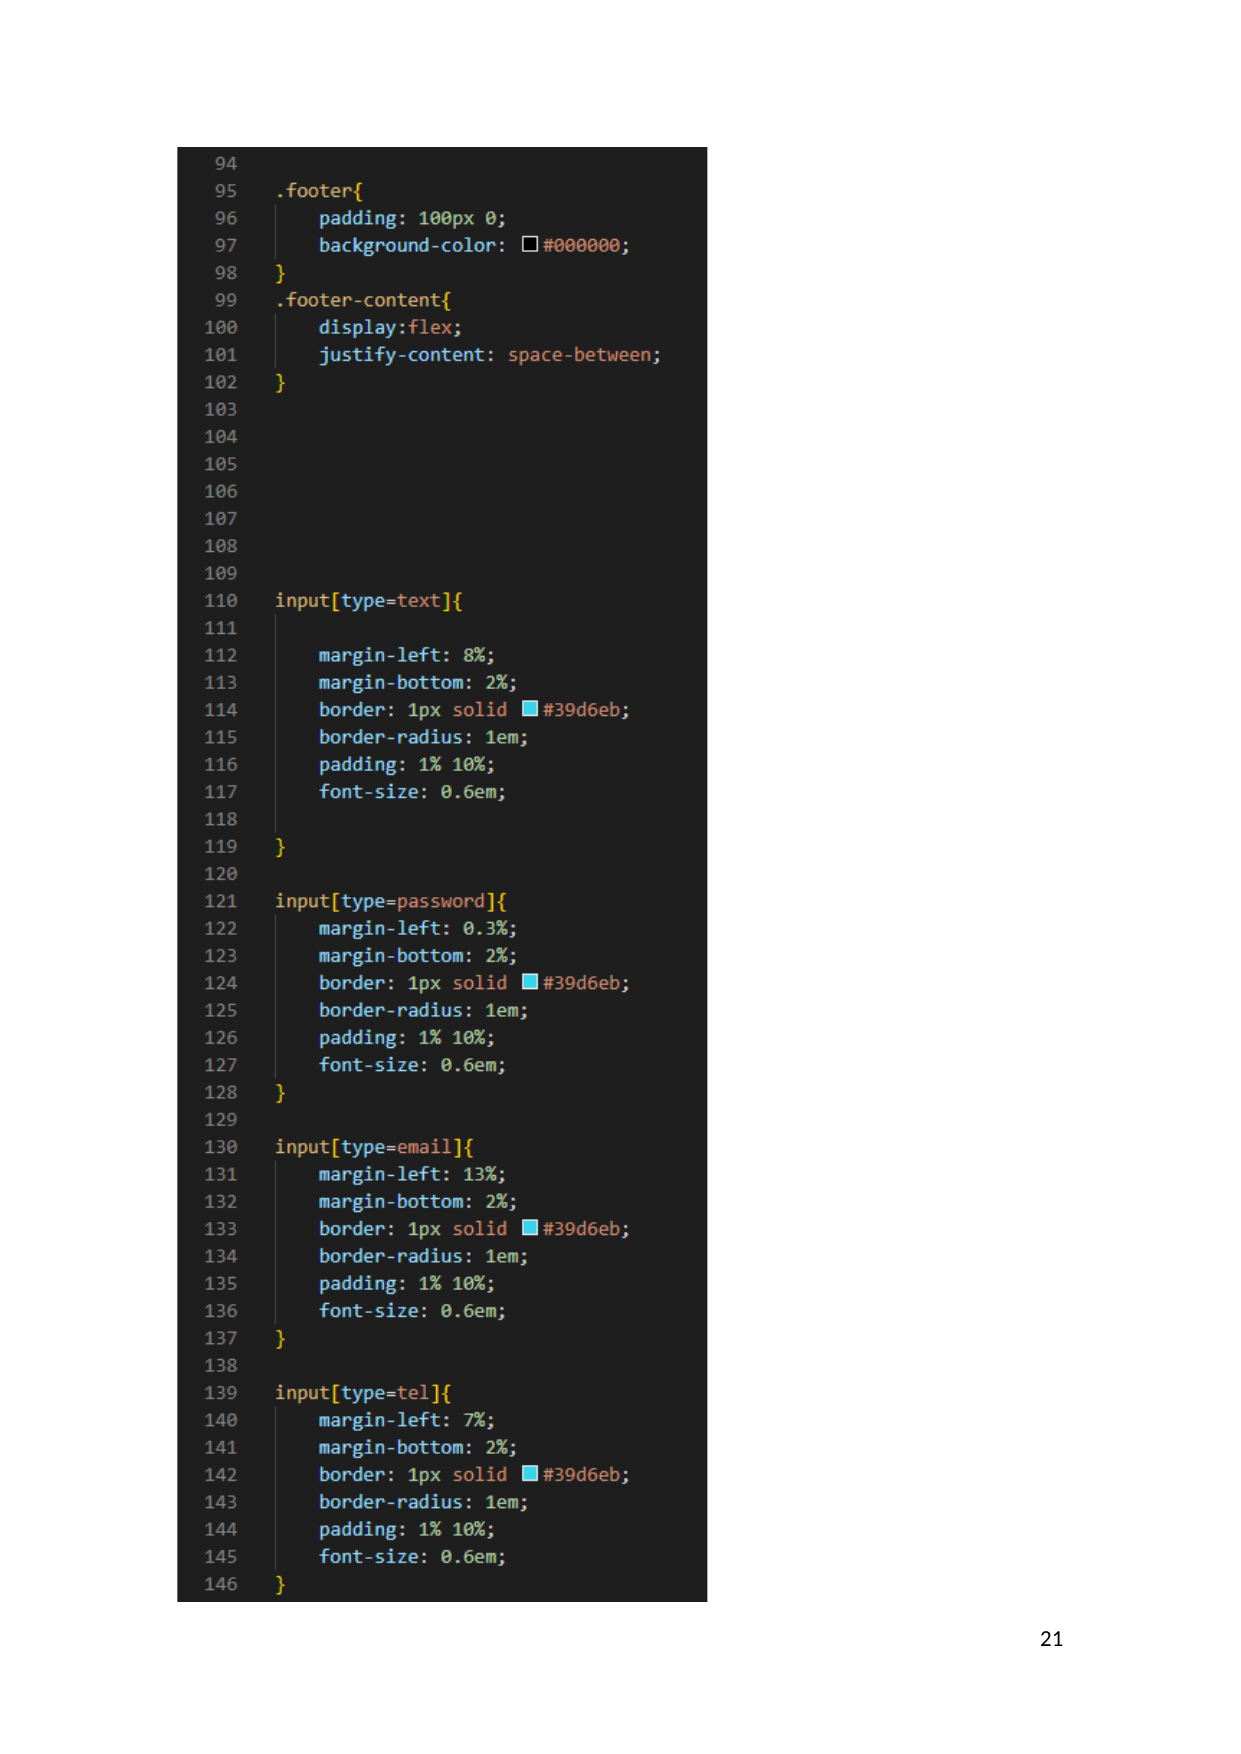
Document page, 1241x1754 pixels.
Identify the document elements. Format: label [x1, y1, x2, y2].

picture [177, 147, 708, 1602]
